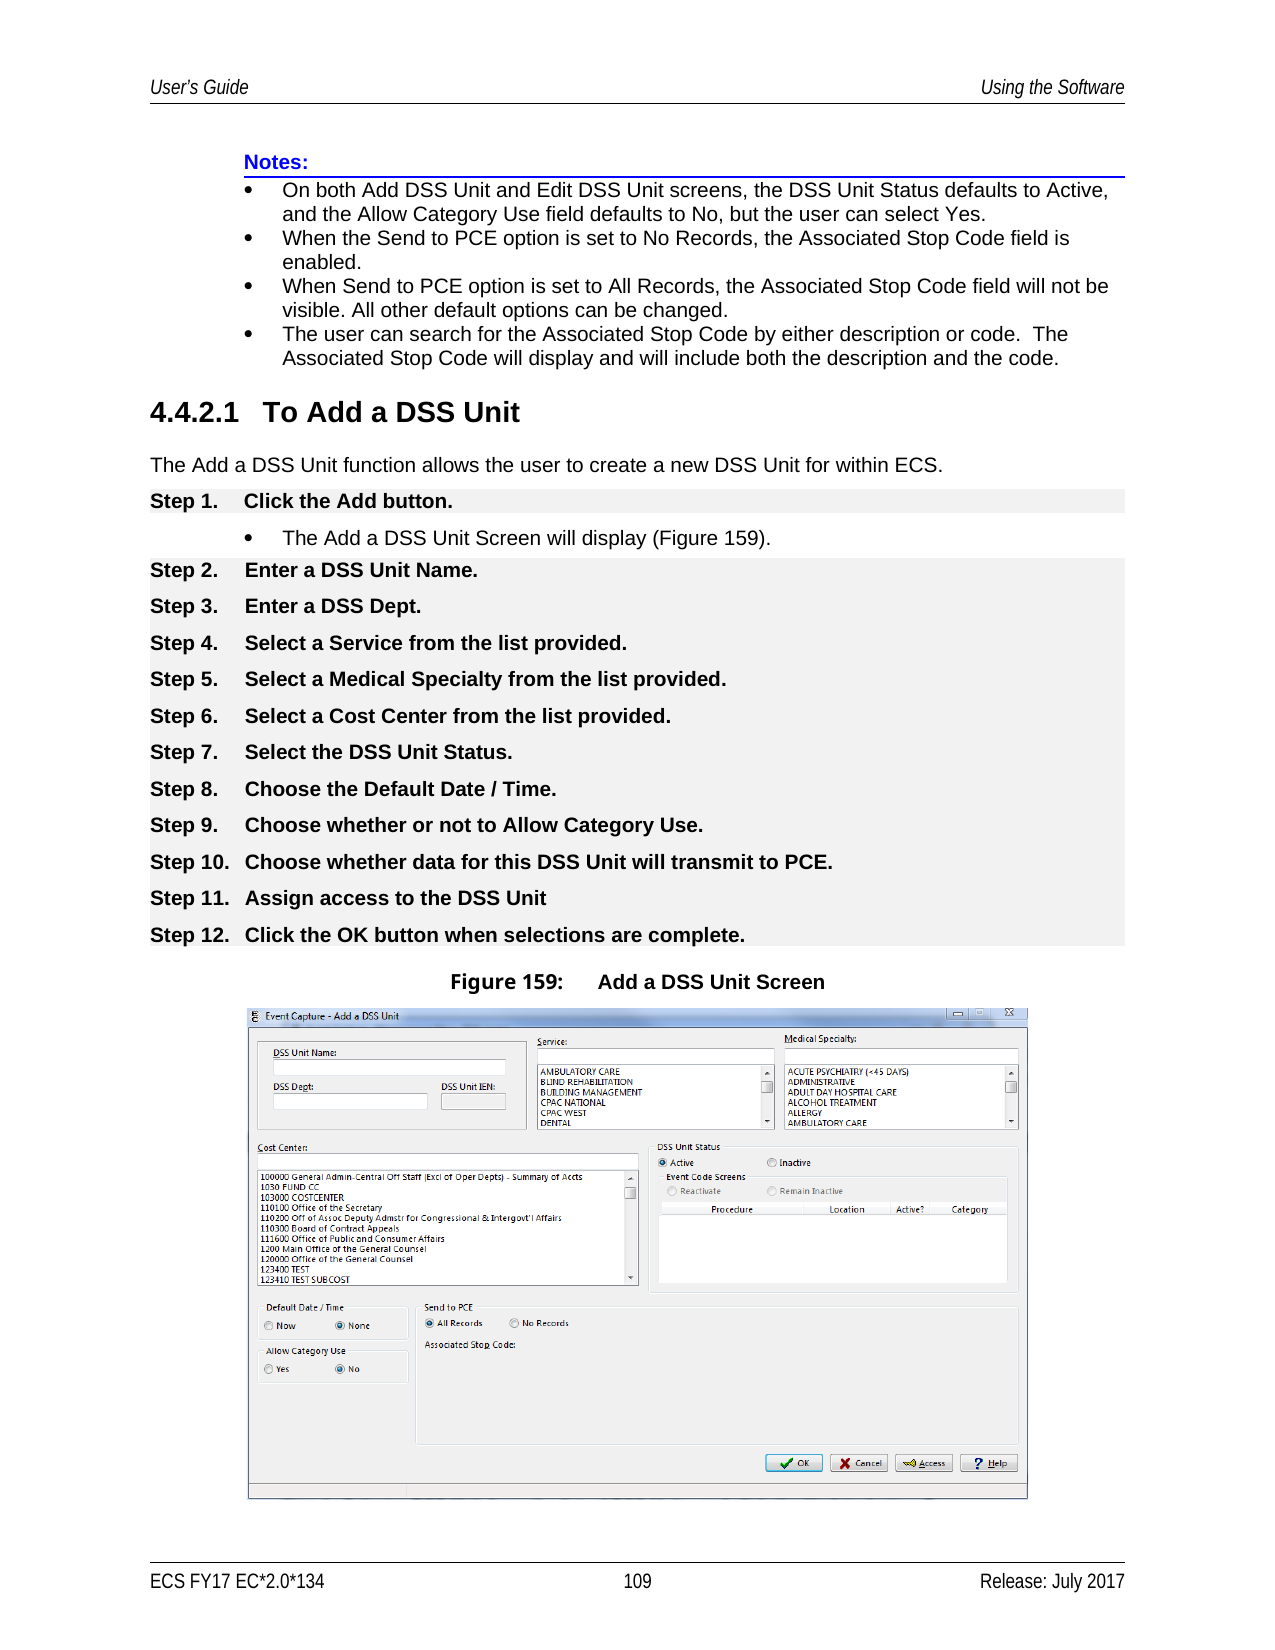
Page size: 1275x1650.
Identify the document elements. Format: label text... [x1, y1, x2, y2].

text Select a Cost Center from the list provided. [150, 704, 1125, 728]
list Click the Add button. [150, 489, 1125, 513]
text Notes: [244, 150, 1125, 176]
list The Add a DSS Unit Screen will display (Figure 159). [244, 526, 1125, 549]
subtitle To Add a DSS Unit [150, 395, 1125, 428]
list The user can search for the Associated Stop Code by either description or code. The Associated Stop Code will display and will include both the description and the code. [244, 322, 1125, 370]
list On both Add DSS Unit and Edit DSS Unit screens, the DSS Unit Status defaults to Active, and the Allow Category Use field defaults to No, but the user can select Yes. [244, 178, 1125, 226]
text Enter a DSS Unit Name. [150, 558, 1125, 582]
text Select a Service from the list provided. [150, 631, 1125, 655]
text Add a DSS Unit Screen [150, 967, 1125, 996]
text Choose whether data for this DSS Unit will transmit to PCE. [150, 849, 1125, 873]
list When Send to PCE option is set to All Records, the Associated Stop Code field will not be visible. All other default options can be changed. [244, 274, 1125, 322]
text The Add a DSS Unit function allows the user to create a new DSS Unit for within ECS. [150, 453, 1125, 477]
text Assign access to the DSS Unit [150, 886, 1125, 910]
text Select a Medical Specialty from the list provided. [150, 667, 1125, 691]
text Choose the Default Date / Time. [150, 777, 1125, 801]
list When the Send to PCE option is set to No Records, the Associated Stop Code field is enabled. [244, 226, 1125, 274]
text Choose whether or not to Allow Category Use. [150, 813, 1125, 837]
text Select the DSS Unit Status. [150, 740, 1125, 764]
text Click the OK button when selections are complete. [150, 922, 1125, 946]
text Enter a DSS Dept. [150, 594, 1125, 618]
picture [246, 1008, 1029, 1500]
